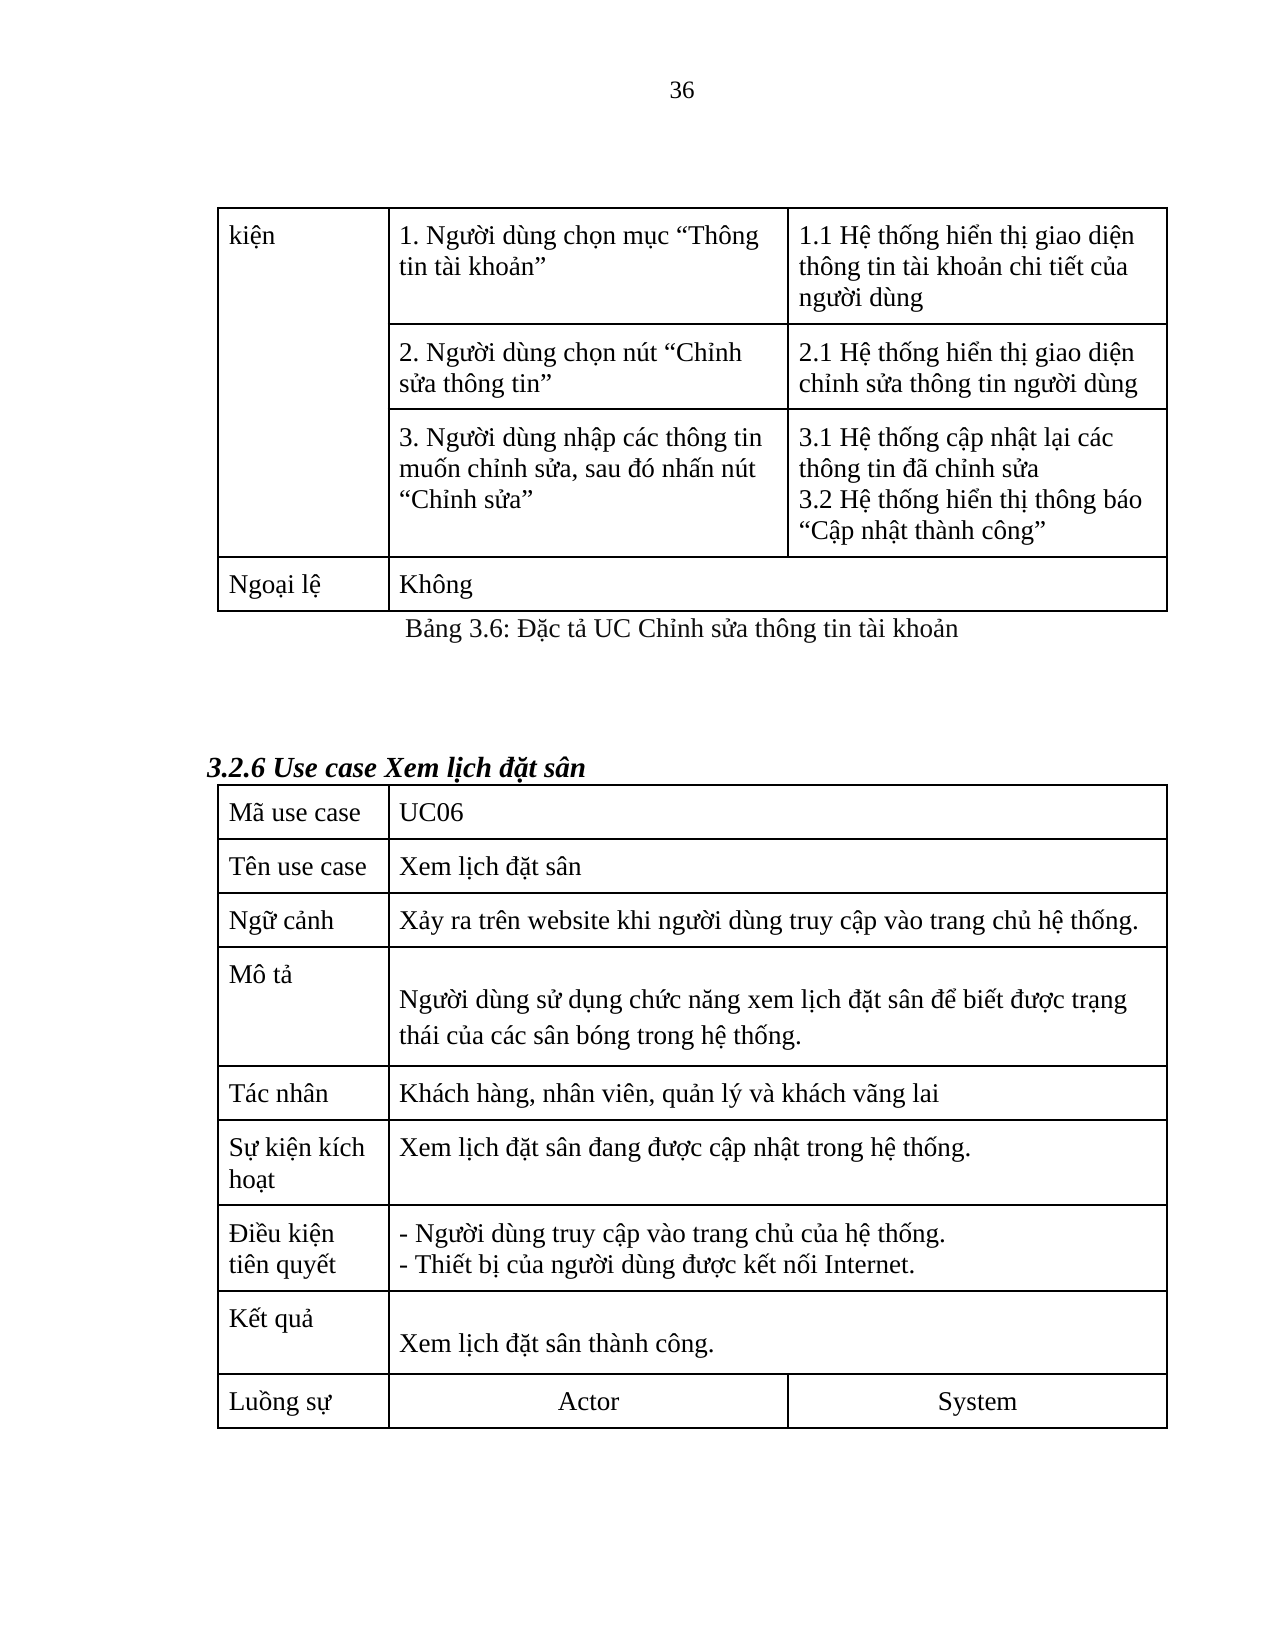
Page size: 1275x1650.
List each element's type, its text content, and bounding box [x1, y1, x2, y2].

table_header Mã use case [219, 786, 388, 838]
table_cell Tên use case [219, 840, 388, 892]
table_cell 3.1 Hệ thống cập nhật lại các thông tin đã chỉnh sửa 3.2 Hệ thống hiển thị thông báo “Cập nhật thành công” [789, 410, 1166, 556]
table_cell 1. Người dùng chọn mục “Thông tin tài khoản” [390, 209, 787, 323]
table_cell 2.1 Hệ thống hiển thị giao diện chỉnh sửa thông tin người dùng [789, 325, 1166, 408]
table_cell 3. Người dùng nhập các thông tin muốn chỉnh sửa, sau đó nhấn nút “Chỉnh sửa” [390, 410, 787, 556]
table_cell Sự kiện kích hoạt [219, 1121, 388, 1204]
table_cell Luồng sự kiện [219, 1375, 388, 1427]
table_cell Xem lịch đặt sân thành công. [390, 1292, 1166, 1373]
table_cell Xảy ra trên website khi người dùng truy cập vào trang chủ hệ thống. [390, 894, 1166, 946]
table_cell Xem lịch đặt sân đang được cập nhật trong hệ thống. [390, 1121, 1166, 1204]
text Bảng 3.6: Đặc tả UC Chỉnh sửa thông tin tài khoản [207, 612, 1157, 643]
table_cell Ngoại lệ [219, 558, 388, 610]
table_cell 1.1 Hệ thống hiển thị giao diện thông tin tài khoản chi tiết của người dùng [789, 209, 1166, 323]
table_cell Khách hàng, nhân viên, quản lý và khách vãng lai [390, 1067, 1166, 1119]
table_cell Tác nhân [219, 1067, 388, 1119]
table_cell Actor [390, 1375, 787, 1427]
table_cell System [789, 1375, 1166, 1427]
table_header UC06 [390, 786, 1166, 838]
table_cell Kết quả [219, 1292, 388, 1373]
table_cell Ngữ cảnh [219, 894, 388, 946]
table_cell Luồng sự kiện [219, 209, 388, 556]
table_cell 2. Người dùng chọn nút “Chỉnh sửa thông tin” [390, 325, 787, 408]
subtitle 3.2.6 Use case Xem lịch đặt sân [207, 750, 1157, 784]
table_cell Không [390, 558, 1166, 610]
table_cell Mô tả [219, 948, 388, 1065]
table_cell Người dùng sử dụng chức năng xem lịch đặt sân để biết được trạng thái của các sân bóng trong hệ thống. [390, 948, 1166, 1065]
table_cell - Người dùng truy cập vào trang chủ của hệ thống. - Thiết bị của người dùng được kết nối Internet. [390, 1206, 1166, 1289]
table_cell Xem lịch đặt sân [390, 840, 1166, 892]
table_cell Điều kiện tiên quyết [219, 1206, 388, 1289]
